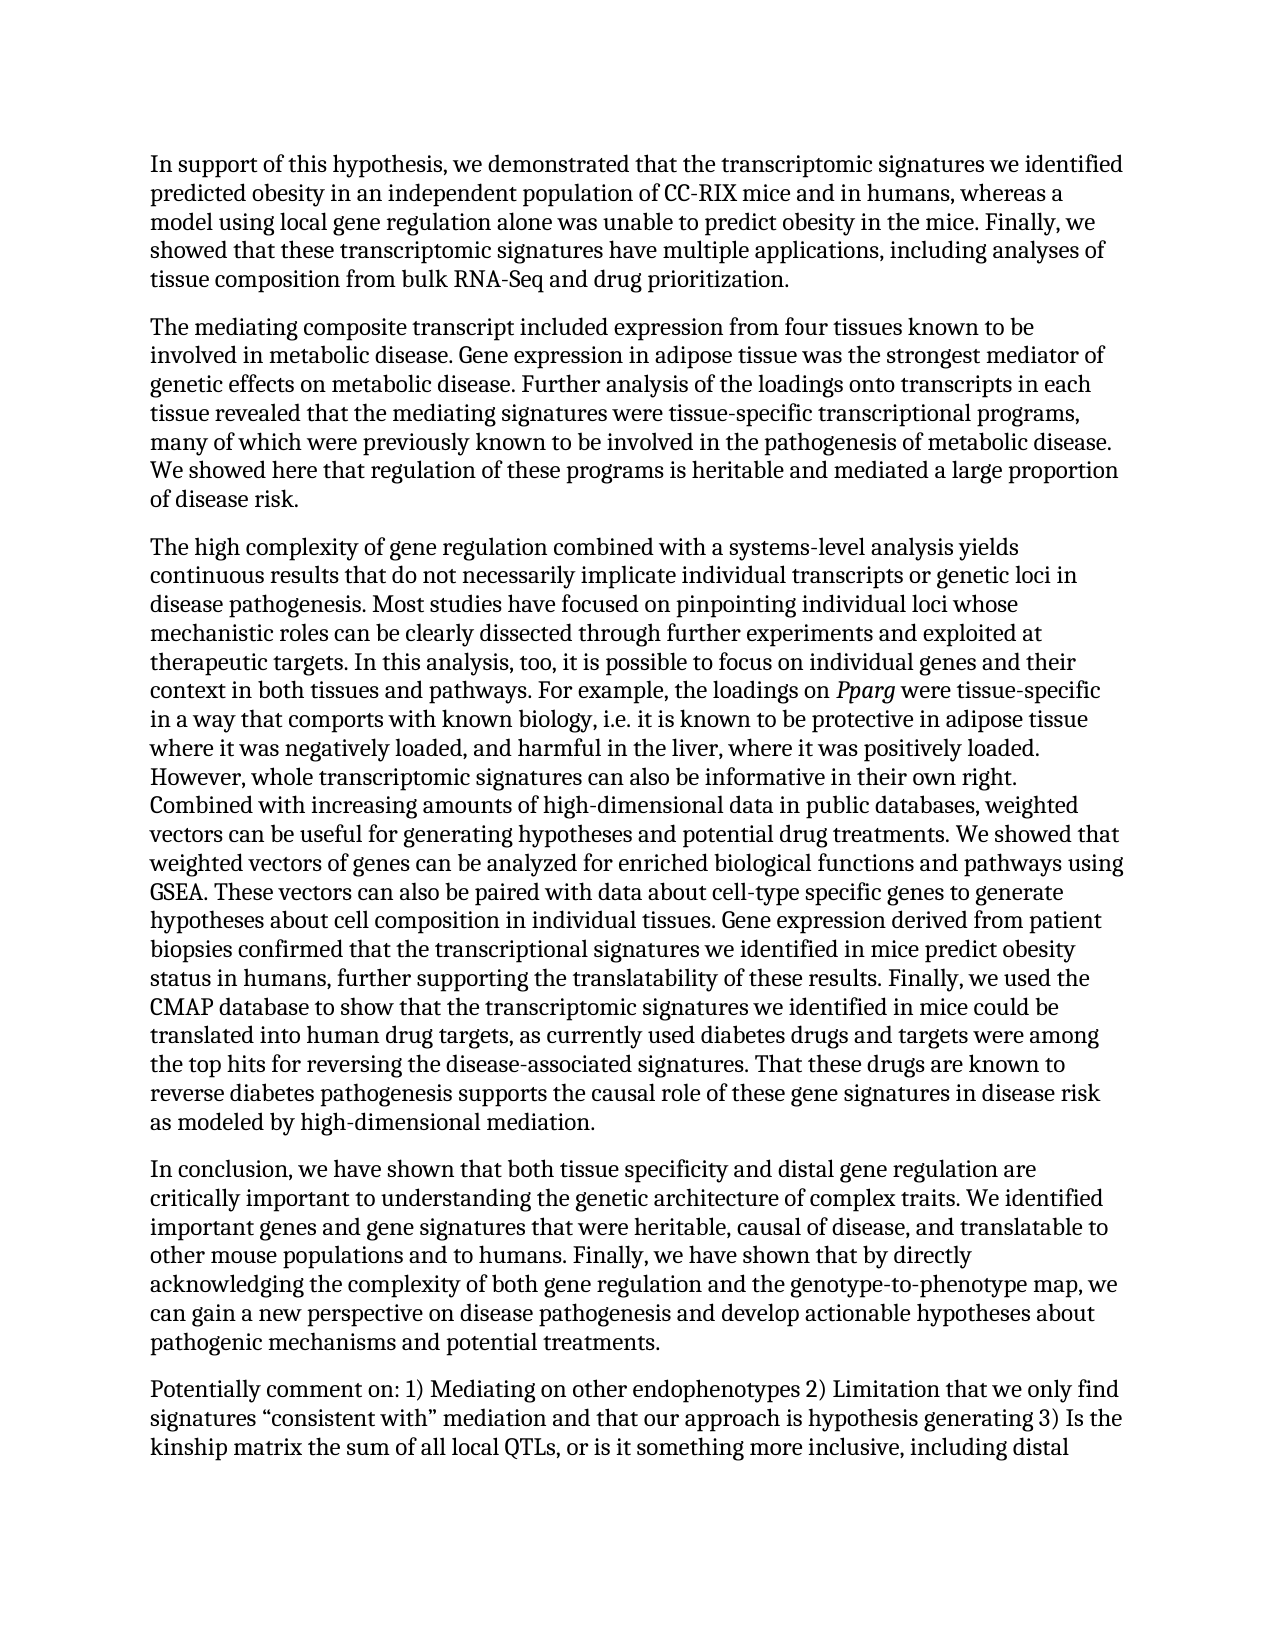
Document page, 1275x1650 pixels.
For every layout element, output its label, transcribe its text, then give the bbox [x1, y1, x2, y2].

text The mediating composite transcript included expression from four tissues known to be involved in metabolic disease. Gene expression in adipose tissue was the strongest mediator of genetic effects on metabolic disease. Further analysis of the loadings onto transcripts in each tissue revealed that the mediating signatures were tissue-specific transcriptional programs, many of which were previously known to be involved in the pathogenesis of metabolic disease. We showed here that regulation of these programs is heritable and mediated a large proportion of disease risk. [150, 312, 1125, 514]
text In conclusion, we have shown that both tissue specificity and distal gene regulation are critically important to understanding the genetic architecture of complex traits. We identified important genes and gene signatures that were heritable, causal of disease, and translatable to other mouse populations and to humans. Finally, we have shown that by directly acknowledging the complexity of both gene regulation and the genotype-to-phenotype map, we can gain a new perspective on disease pathogenesis and develop actionable hypotheses about pathogenic mechanisms and potential treatments. [150, 1155, 1125, 1356]
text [150, 1375, 1125, 1461]
text The high complexity of gene regulation combined with a systems-level analysis yields continuous results that do not necessarily implicate individual transcripts or genetic loci in disease pathogenesis. Most studies have focused on pinpointing individual loci whose mechanistic roles can be clearly dissected through further experiments and exploited at therapeutic targets. In this analysis, too, it is possible to focus on individual genes and their context in both tissues and pathways. For example, the loadings on Pparg were tissue-specific in a way that comports with known biology, i.e. it is known to be protective in adipose tissue where it was negatively loaded, and harmful in the liver, where it was positively loaded. However, whole transcriptomic signatures can also be informative in their own right. Combined with increasing amounts of high-dimensional data in public databases, weighted vectors can be useful for generating hypotheses and potential drug treatments. We showed that weighted vectors of genes can be analyzed for enriched biological functions and pathways using GSEA. These vectors can also be paired with data about cell-type specific genes to generate hypotheses about cell composition in individual tissues. Gene expression derived from patient biopsies confirmed that the transcriptional signatures we identified in mice predict obesity status in humans, further supporting the translatability of these results. Finally, we used the CMAP database to show that the transcriptomic signatures we identified in mice could be translated into human drug targets, as currently used diabetes drugs and targets were among the top hits for reversing the disease-associated signatures. That these drugs are known to reverse diabetes pathogenesis supports the causal role of these gene signatures in disease risk as modeled by high-dimensional mediation. [150, 532, 1125, 1136]
text In support of this hypothesis, we demonstrated that the transcriptomic signatures we identified predicted obesity in an independent population of CC-RIX mice and in humans, whereas a model using local gene regulation alone was unable to predict obesity in the mice. Finally, we showed that these transcriptomic signatures have multiple applications, including analyses of tissue composition from bulk RNA-Seq and drug prioritization. [150, 150, 1125, 294]
